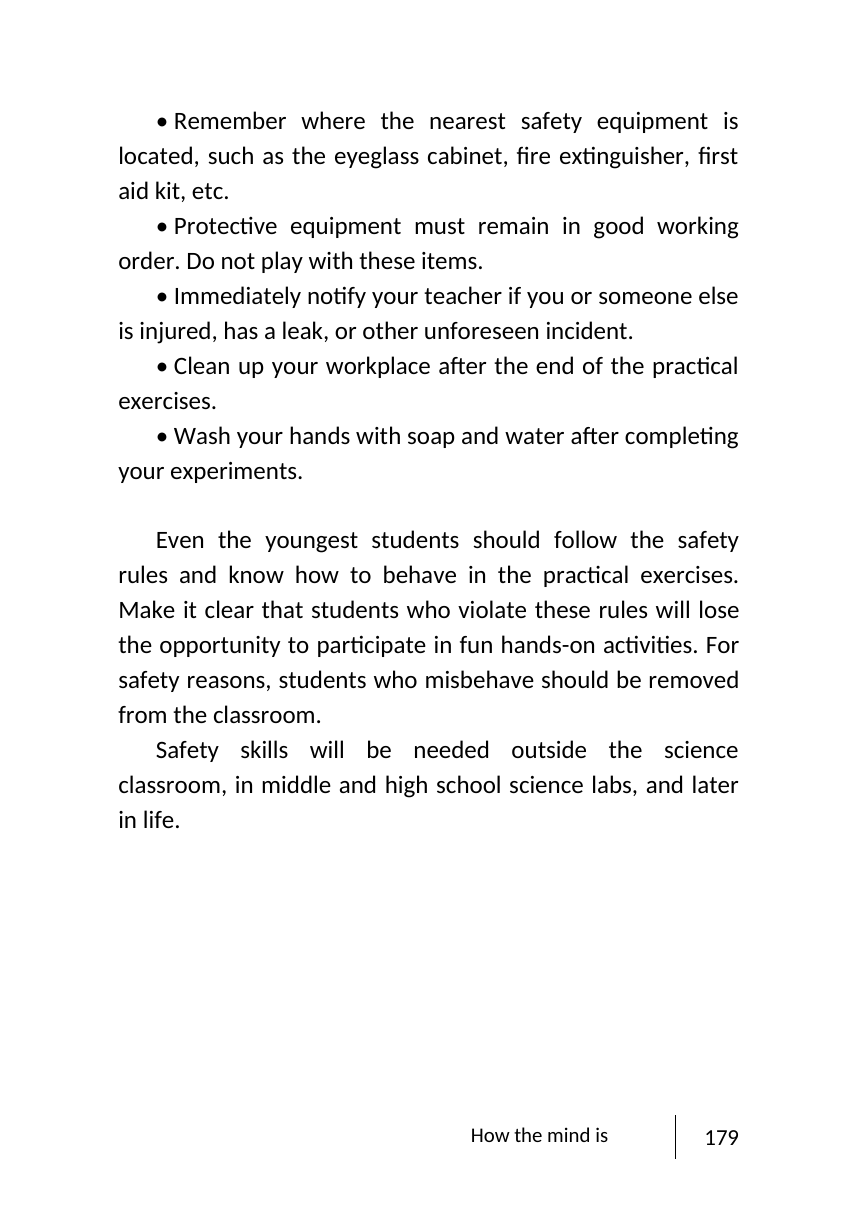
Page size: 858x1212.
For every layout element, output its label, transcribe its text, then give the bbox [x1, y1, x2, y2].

list Clean up your workplace after the end of the practical exercises. [118, 350, 739, 416]
list Wash your hands with soap and water after completing your experiments. [118, 420, 739, 486]
list Remember where the nearest safety equipment is located, such as the eyeglass cabinet, fire extinguisher, first aid kit, etc. [118, 105, 739, 206]
text Safety skills will be needed outside the science classroom, in middle and high school science labs, and later in life. [118, 734, 739, 835]
list Protective equipment must remain in good working order. Do not play with these items. [118, 210, 739, 276]
text Even the youngest students should follow the safety rules and know how to behave in the practical exercises. Make it clear that students who violate these rules will lose the opportunity to participate in fun hands-on activities. For safety reasons, students who misbehave should be removed from the classroom. [118, 524, 740, 730]
list Immediately notify your teacher if you or someone else is injured, has a leak, or other unforeseen incident. [118, 280, 739, 346]
